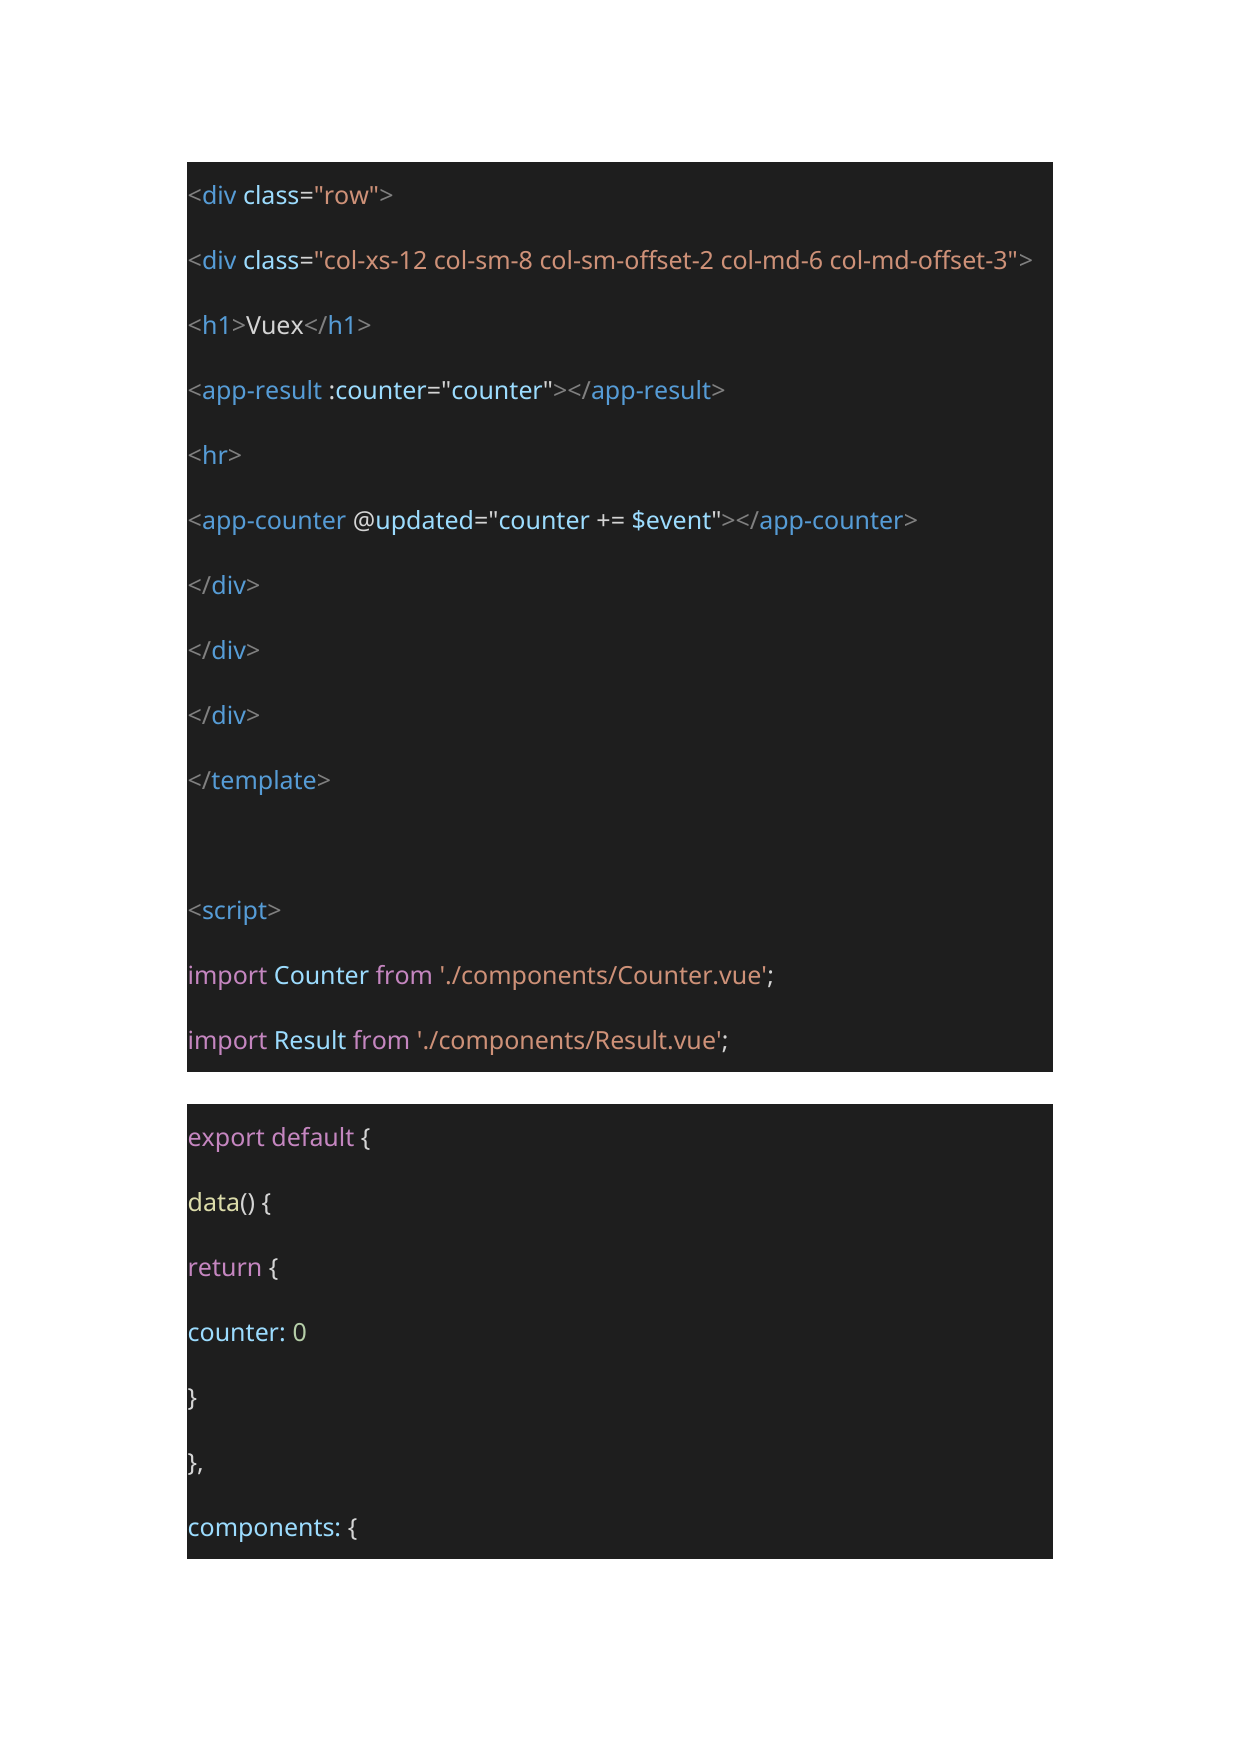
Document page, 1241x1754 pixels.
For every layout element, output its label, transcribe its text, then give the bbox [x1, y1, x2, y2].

text </template> [187, 747, 1053, 812]
text return { [187, 1234, 1053, 1299]
text }, [187, 1429, 1053, 1494]
text counter: 0 [187, 1299, 1053, 1364]
text <script> [187, 877, 1053, 942]
text import Result from './components/Result.vue'; [187, 1007, 1053, 1072]
text <hr> [187, 422, 1053, 487]
text data() { [187, 1169, 1053, 1234]
text <div class="row"> [187, 162, 1053, 227]
text </div> [187, 682, 1053, 747]
text <app-result :counter="counter"></app-result> [187, 357, 1053, 422]
text <div class="col-xs-12 col-sm-8 col-sm-offset-2 col-md-6 col-md-offset-3"> [187, 227, 1053, 292]
text export default { [187, 1104, 1053, 1169]
text import Counter from './components/Counter.vue'; [187, 942, 1053, 1007]
text <h1>Vuex</h1> [187, 292, 1053, 357]
text </div> [187, 552, 1053, 617]
text </div> [187, 617, 1053, 682]
text <app-counter @updated="counter += $event"></app-counter> [187, 487, 1053, 552]
text } [187, 1364, 1053, 1429]
text components: { [187, 1494, 1053, 1559]
